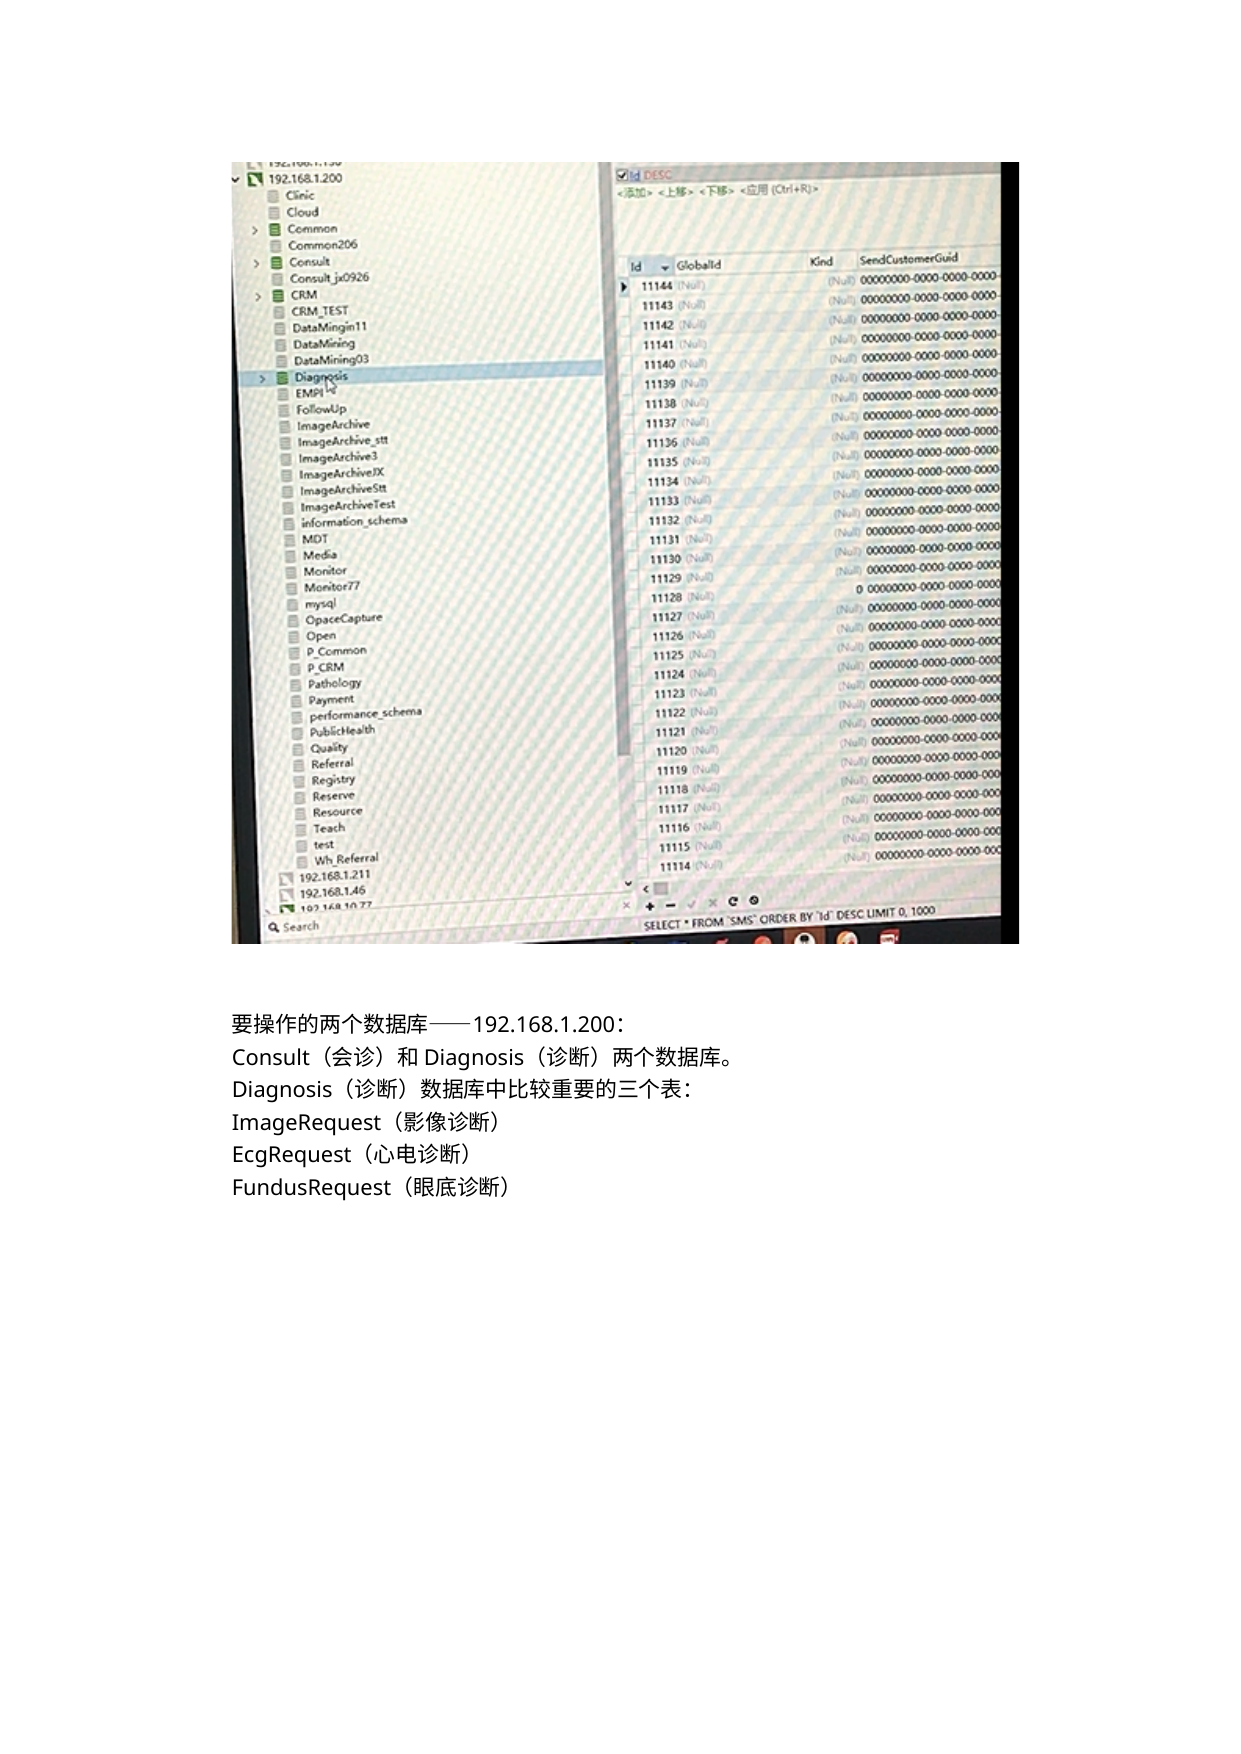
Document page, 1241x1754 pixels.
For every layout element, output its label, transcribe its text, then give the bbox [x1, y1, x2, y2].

text EcgRequest（心电诊断） [187, 1137, 1053, 1169]
text FundusRequest（眼底诊断） [187, 1169, 1053, 1202]
picture [231, 162, 1020, 944]
text 要操作的两个数据库——192.168.1.200： [187, 1007, 1053, 1039]
text Diagnosis（诊断）数据库中比较重要的三个表： [187, 1072, 1053, 1104]
text ImageRequest（影像诊断） [187, 1104, 1053, 1137]
text Consult（会诊）和Diagnosis（诊断）两个数据库。 [187, 1039, 1053, 1072]
